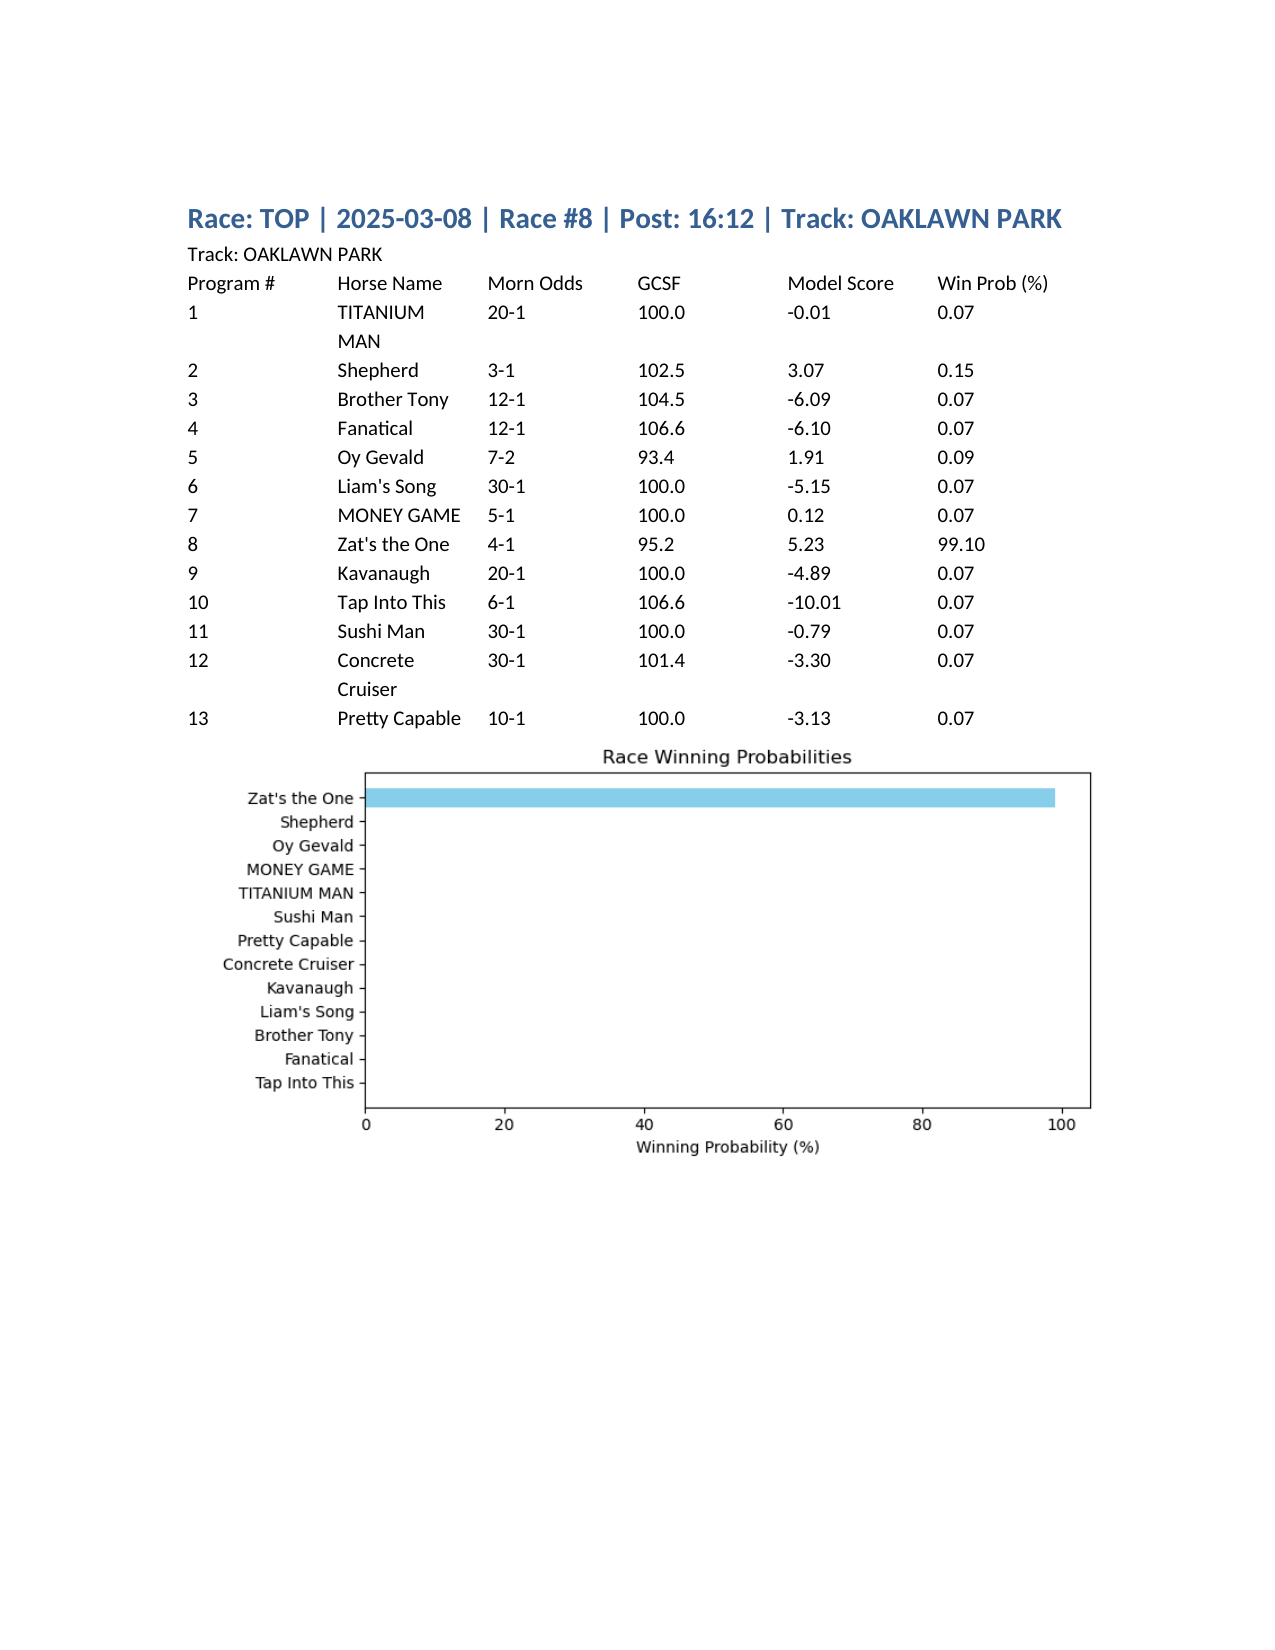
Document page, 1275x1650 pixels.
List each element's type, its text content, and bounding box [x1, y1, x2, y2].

text Track: OAKLAWN PARK [187, 241, 1087, 266]
subtitle Race: TOP | 2025-03-08 | Race #8 | Post: 16:12 | Track: OAKLAWN PARK [187, 200, 1087, 236]
picture [206, 733, 1107, 1173]
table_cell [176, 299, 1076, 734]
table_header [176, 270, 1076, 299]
